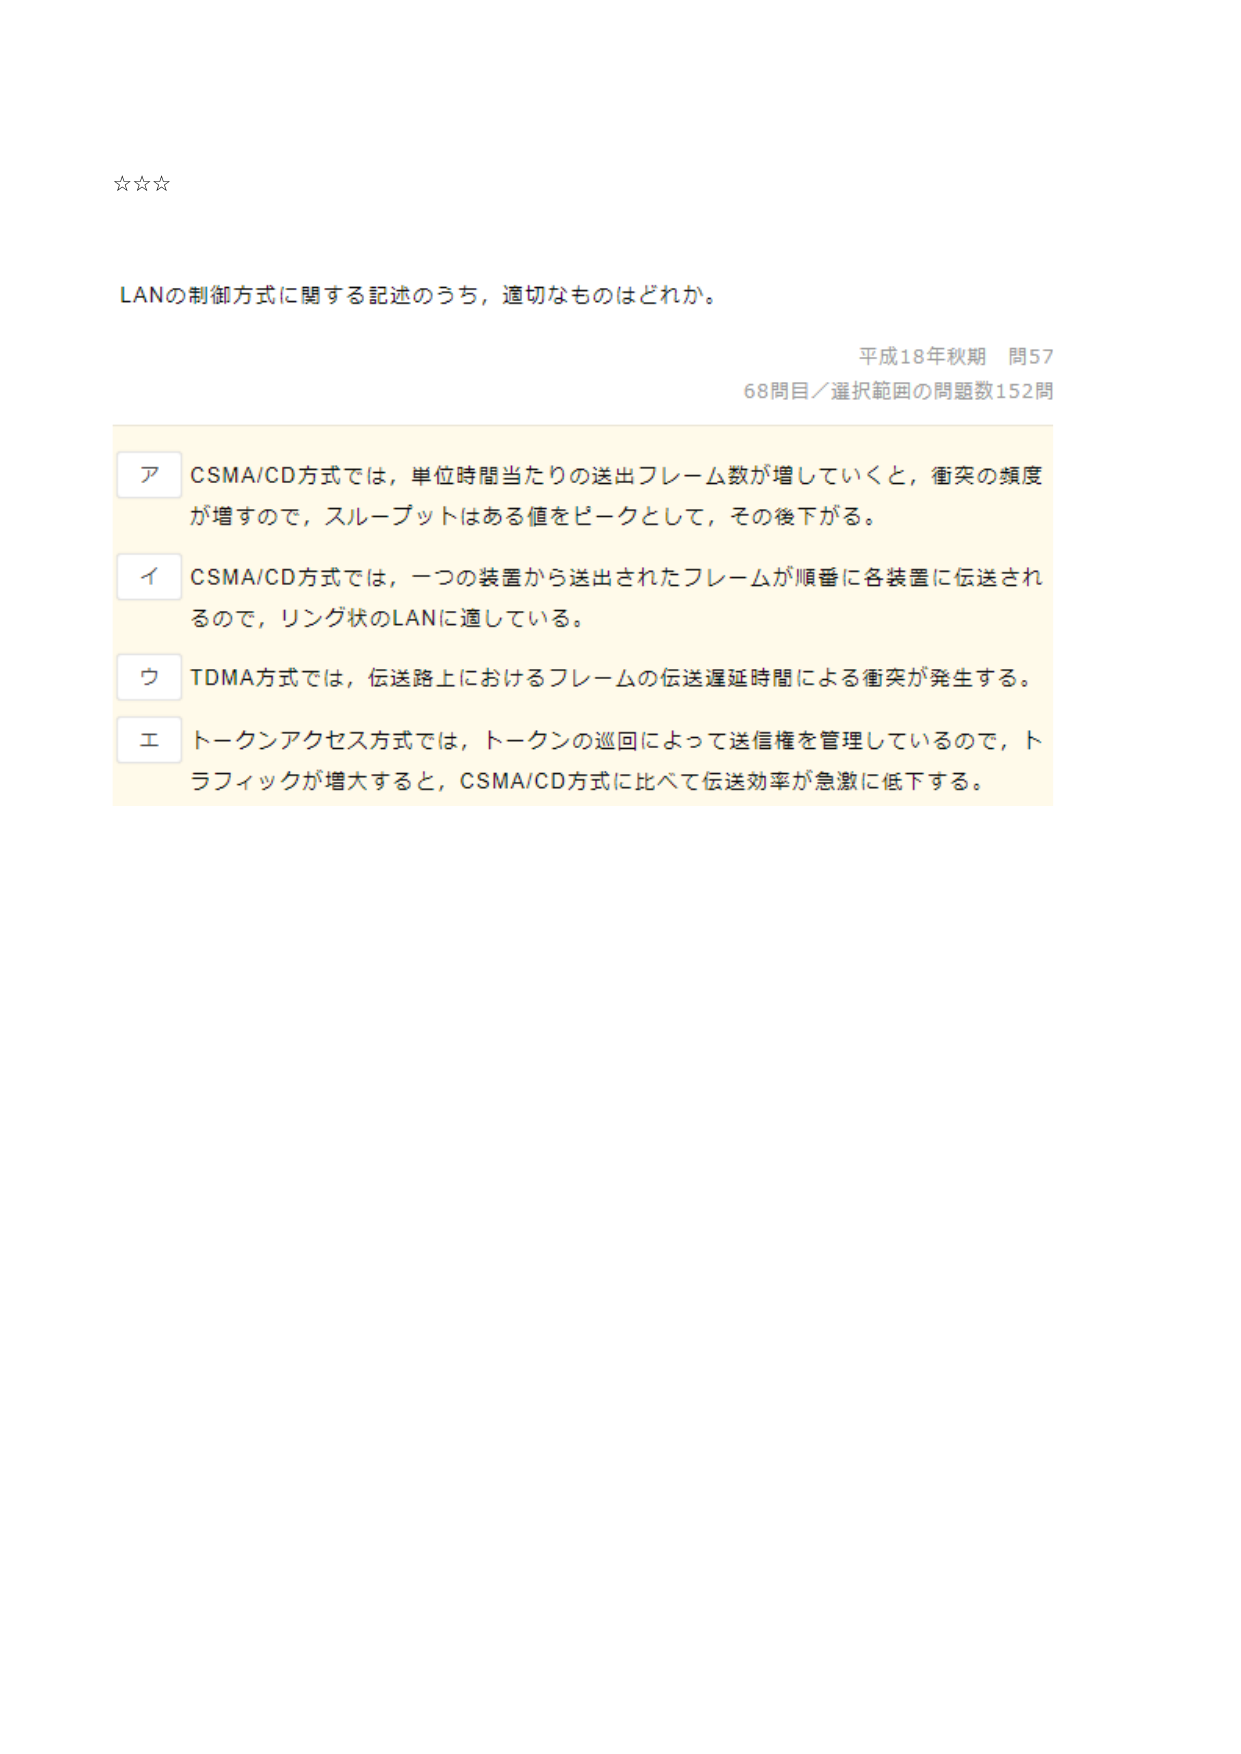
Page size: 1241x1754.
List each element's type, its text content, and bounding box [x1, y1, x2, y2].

picture [112, 277, 1054, 806]
text ☆☆☆ [112, 164, 1128, 202]
